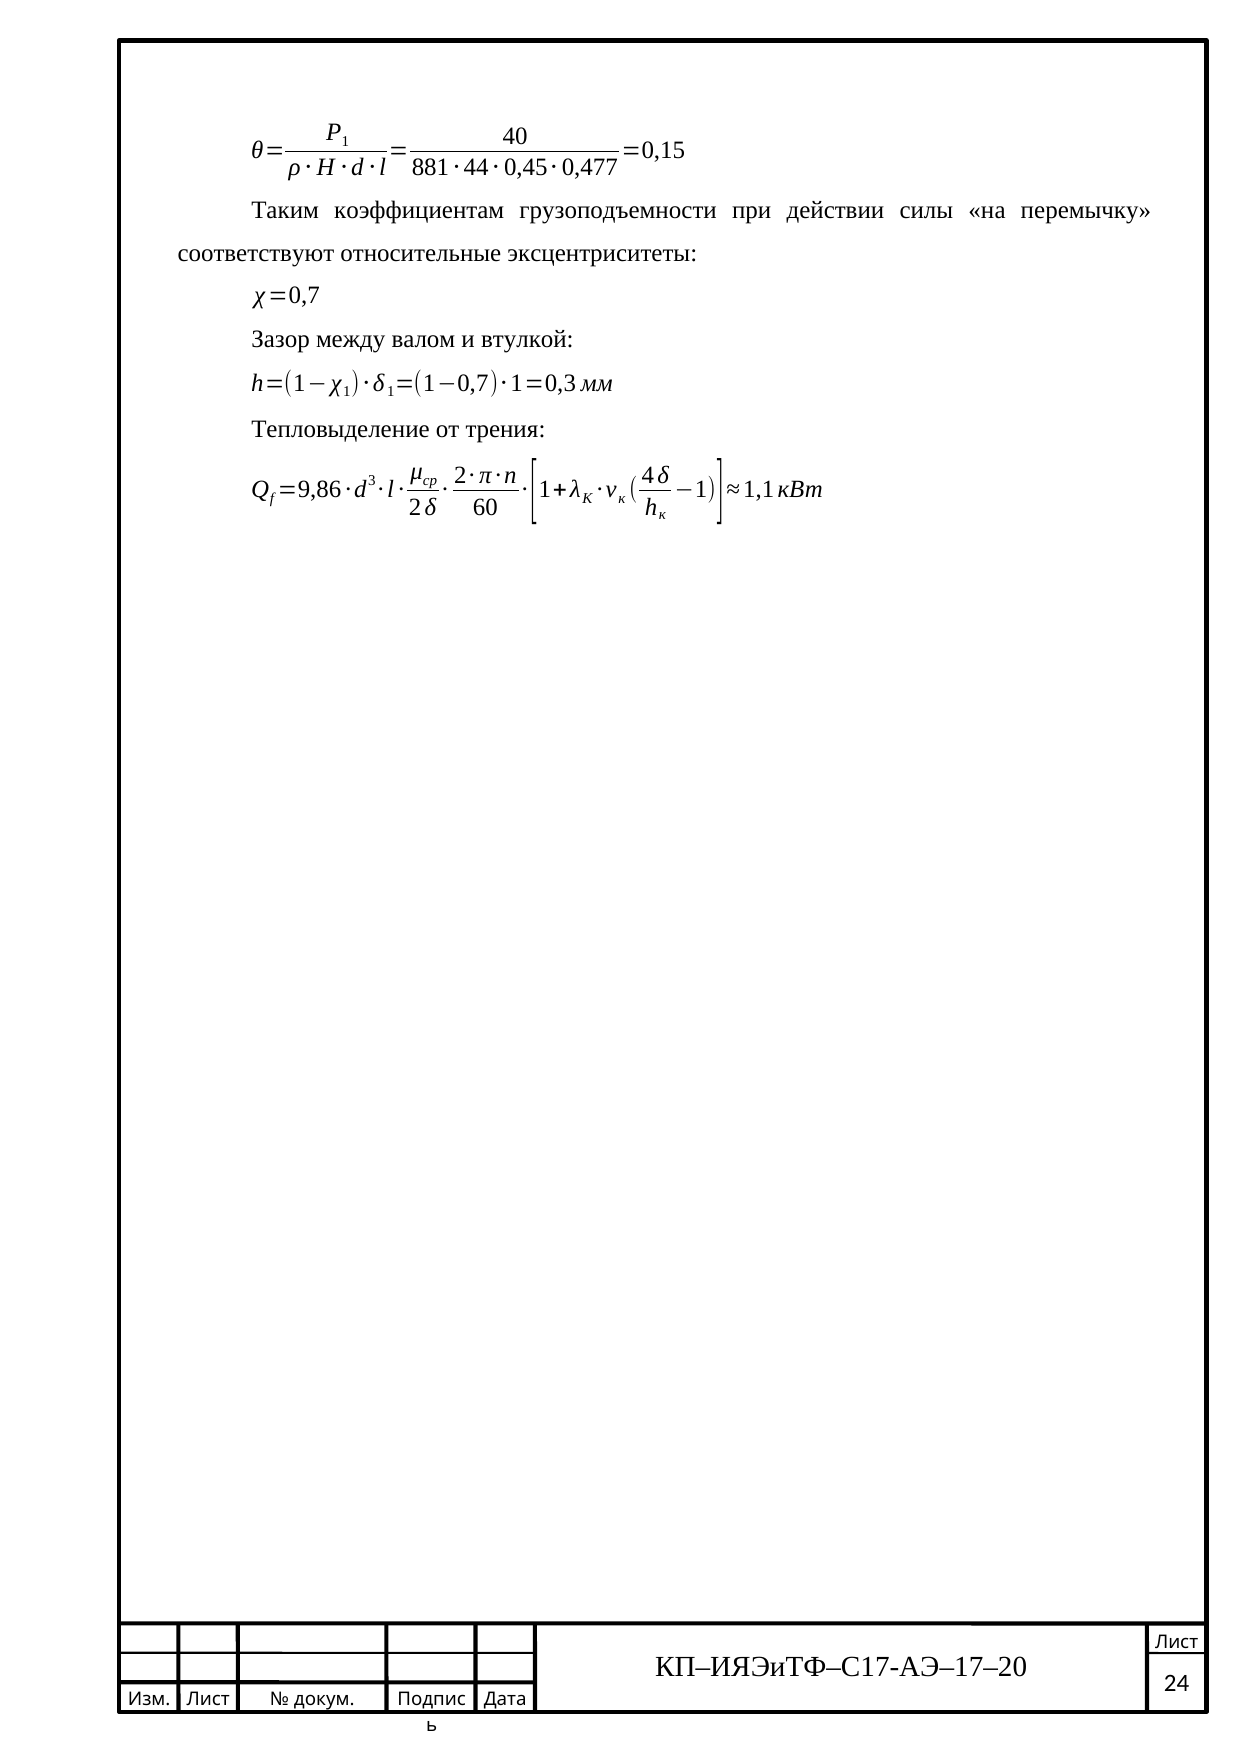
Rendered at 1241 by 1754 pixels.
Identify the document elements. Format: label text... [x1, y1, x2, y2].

text Зазор между валом и втулкой: [177, 324, 1152, 353]
text Тепловыделение от трения: [251, 414, 1152, 443]
text Таким коэффициентам грузоподъемности при действии силы «на перемычку» соответствуют относительные эксцентриситеты: [177, 195, 1152, 267]
